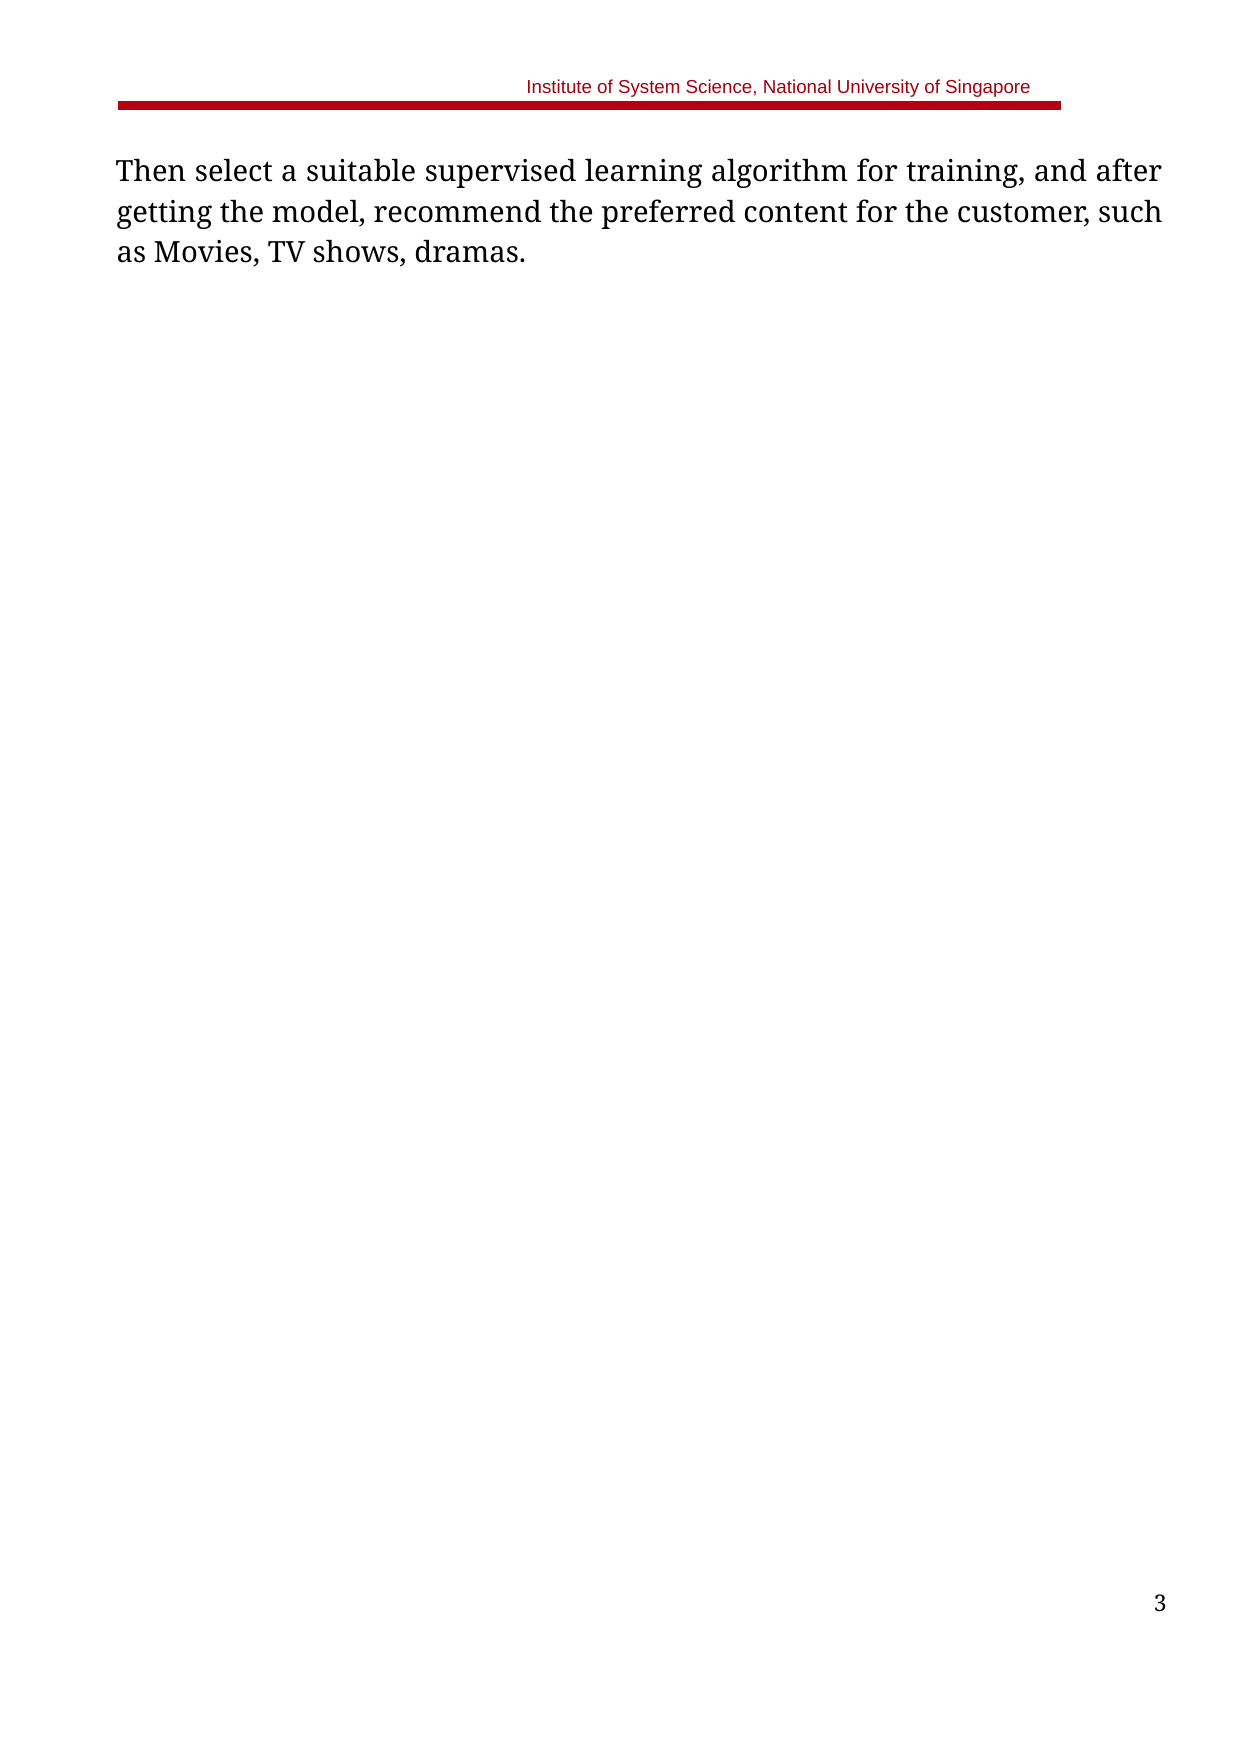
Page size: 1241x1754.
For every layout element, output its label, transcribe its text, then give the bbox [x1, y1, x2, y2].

text Then select a suitable supervised learning algorithm for training, and after getting the model, recommend the preferred content for the customer, such as Movies, TV shows, dramas. [115, 150, 1163, 271]
